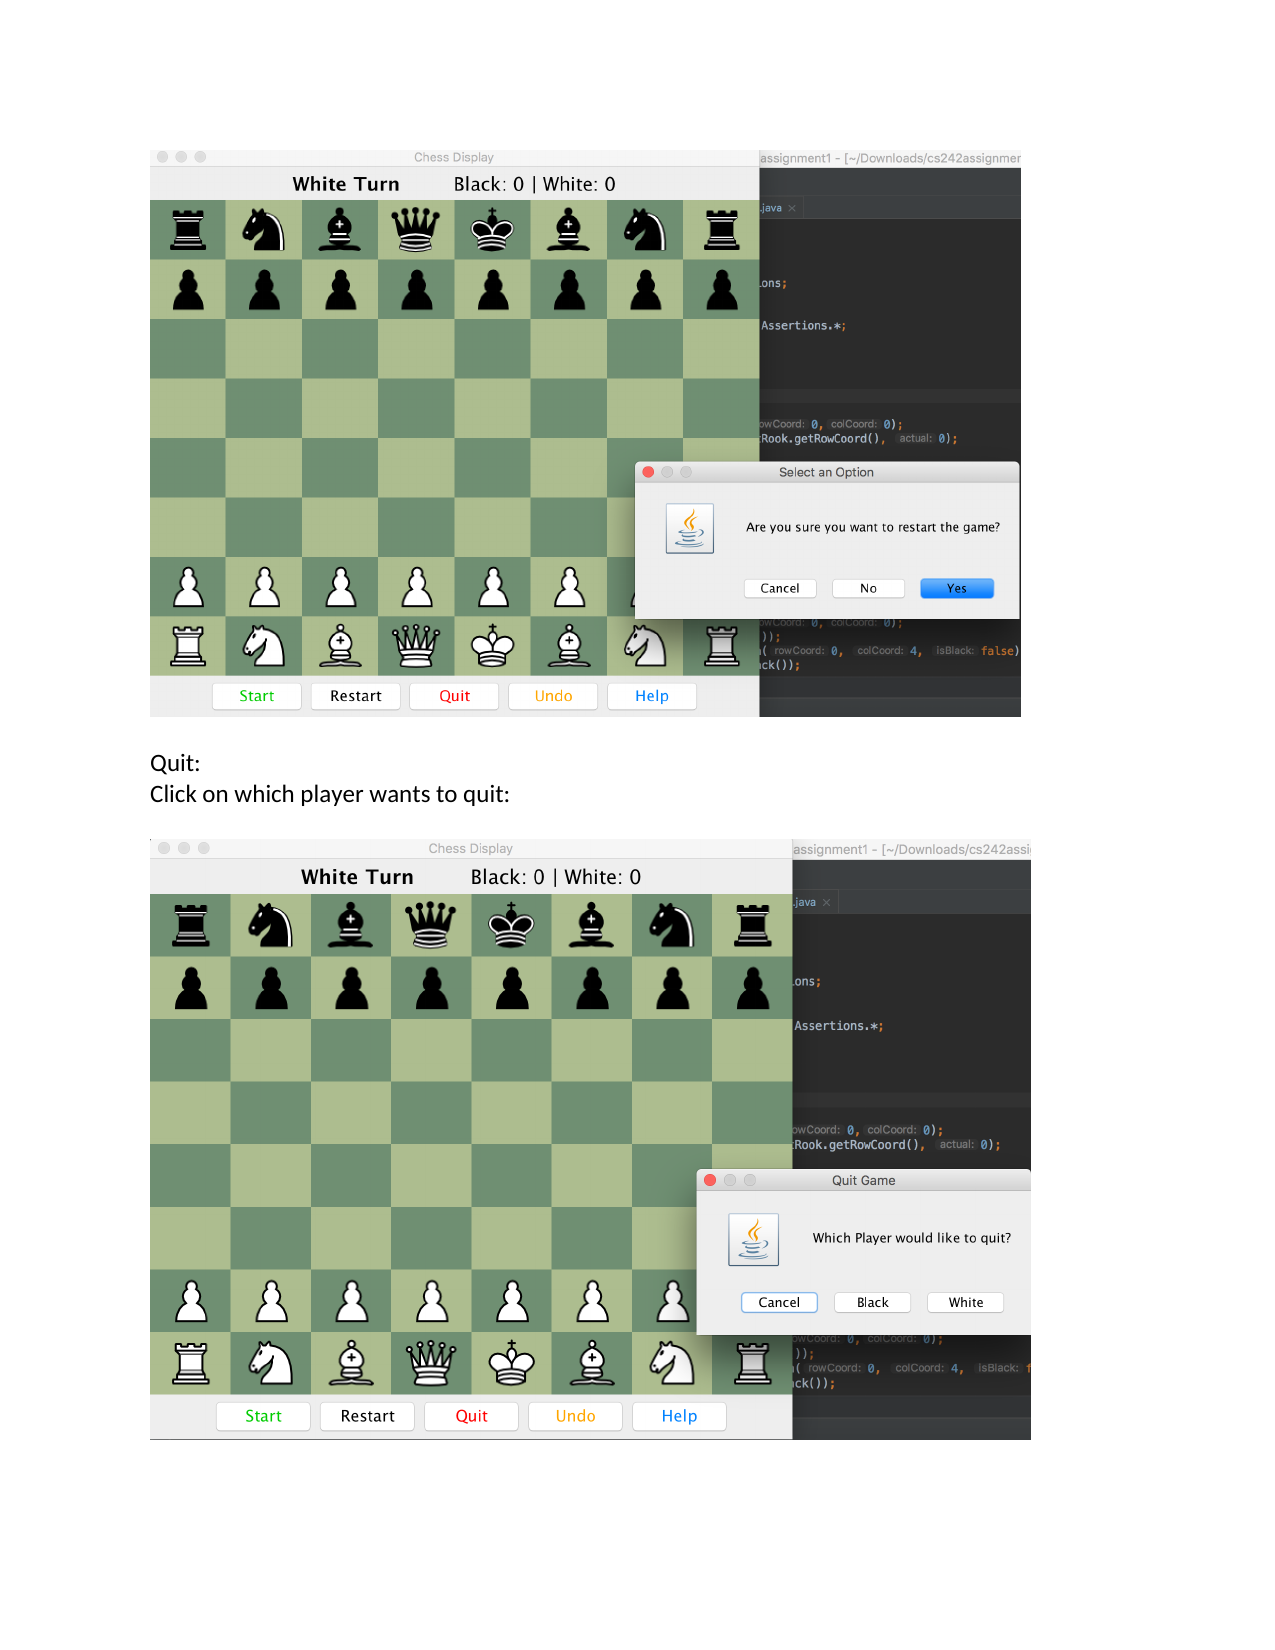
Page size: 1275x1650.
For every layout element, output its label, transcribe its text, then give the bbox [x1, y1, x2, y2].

picture [150, 839, 1031, 1440]
picture [150, 150, 1021, 717]
text Click on which player wants to quit: [150, 778, 1125, 808]
text Quit: [150, 747, 1125, 778]
